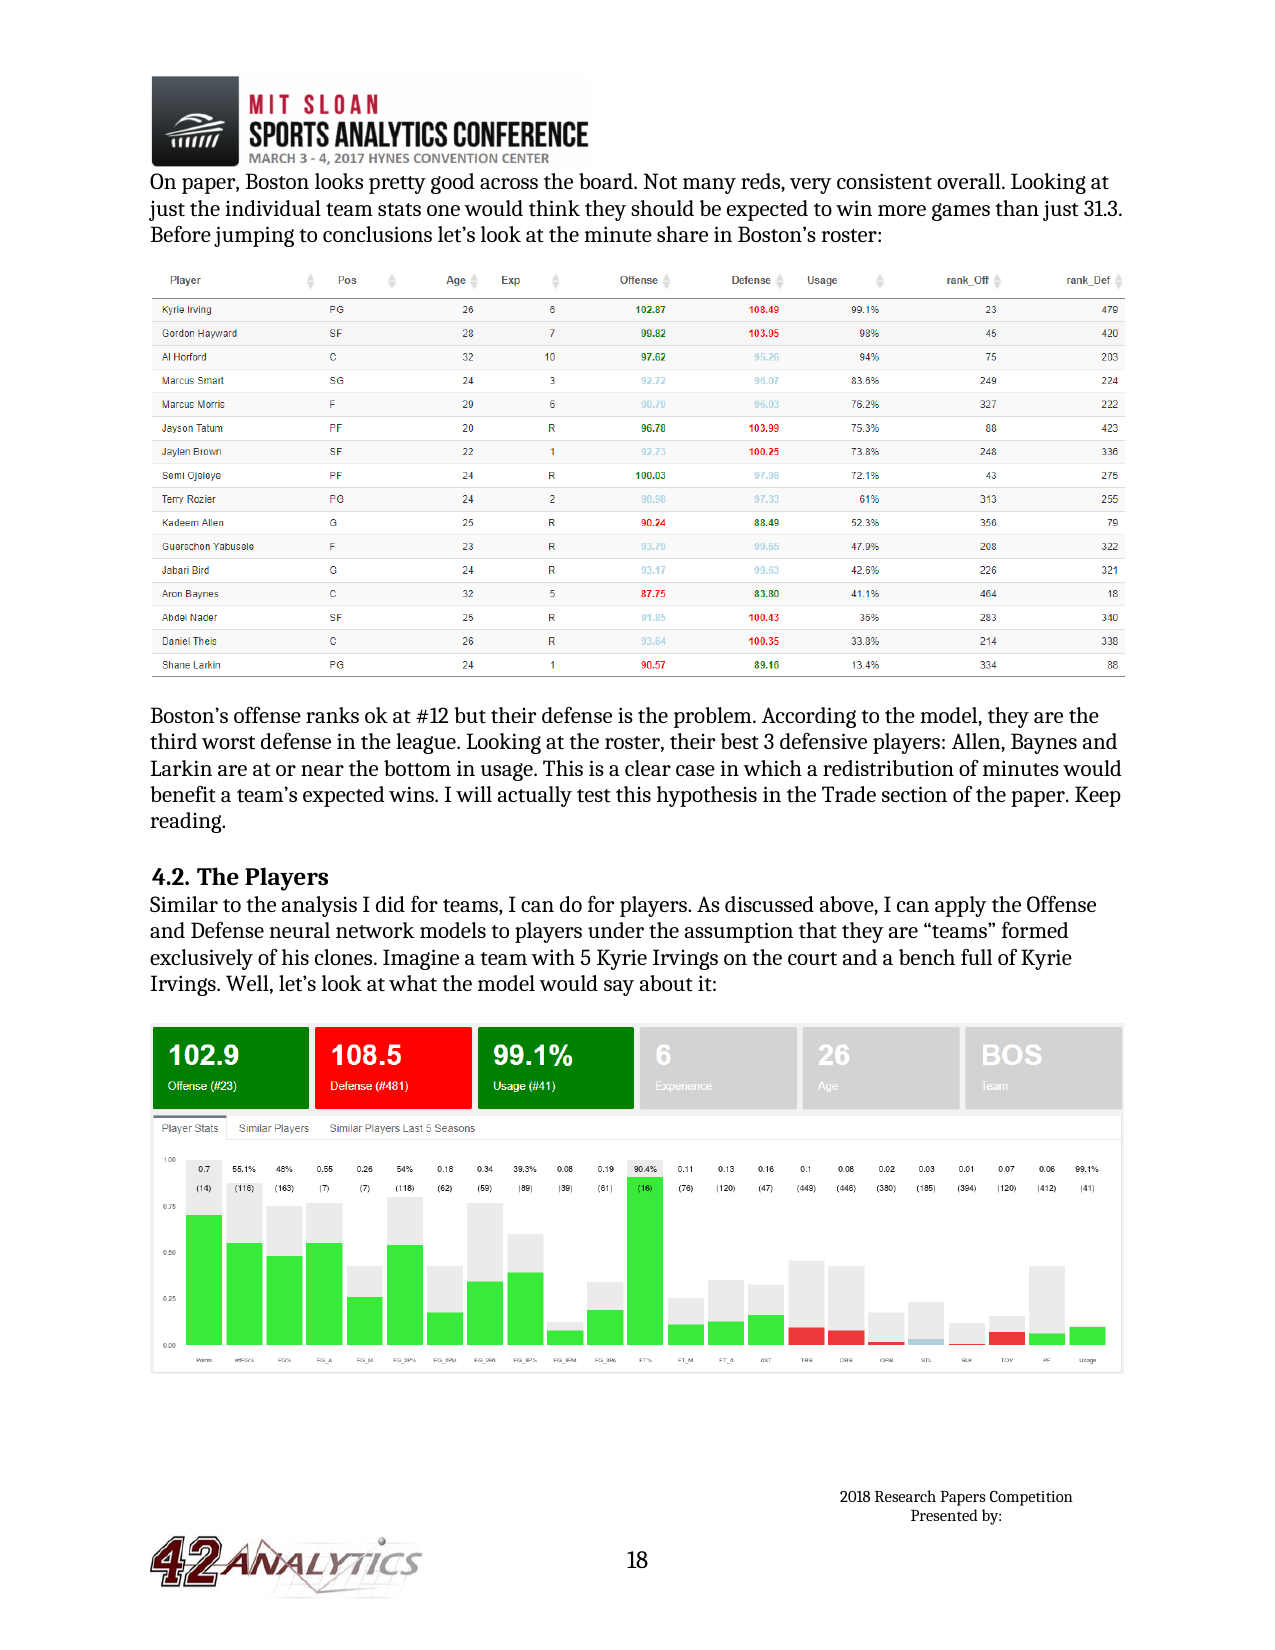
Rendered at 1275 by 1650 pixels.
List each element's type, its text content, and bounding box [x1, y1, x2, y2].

picture [150, 263, 1125, 677]
picture [131, 1517, 433, 1612]
picture [150, 75, 591, 170]
text On paper, Boston looks pretty good across the board. Not many reds, very consistent overall. Looking at just the individual team stats one would think they should be expected to win more games than just 31.3. Before jumping to conclusions let’s look at the minute share in Boston’s roster: [150, 169, 1125, 248]
list The Players [152, 863, 1125, 892]
text Similar to the analysis I did for teams, I can do for players. As discussed above, I can apply the Offense and Defense neural network models to players under the assumption that they are “teams” formed exclusively of his clones. Imagine a team with 5 Kyrie Irvings on the court and a bench full of Kyrie Irvings. Well, let’s look at what the model would say about it: [150, 892, 1125, 997]
picture [150, 1023, 1124, 1374]
text Boston’s offense ranks ok at #12 but their defense is the problem. According to the model, they are the third worst defense in the league. Looking at the roster, their best 3 defensive players: Allen, Baynes and Larkin are at or near the bottom in usage. This is a clear case in which a redistribution of minutes would benefit a team’s expected wins. I will actually test this hypothesis in the Trade section of the paper. Keep reading. [150, 703, 1125, 834]
